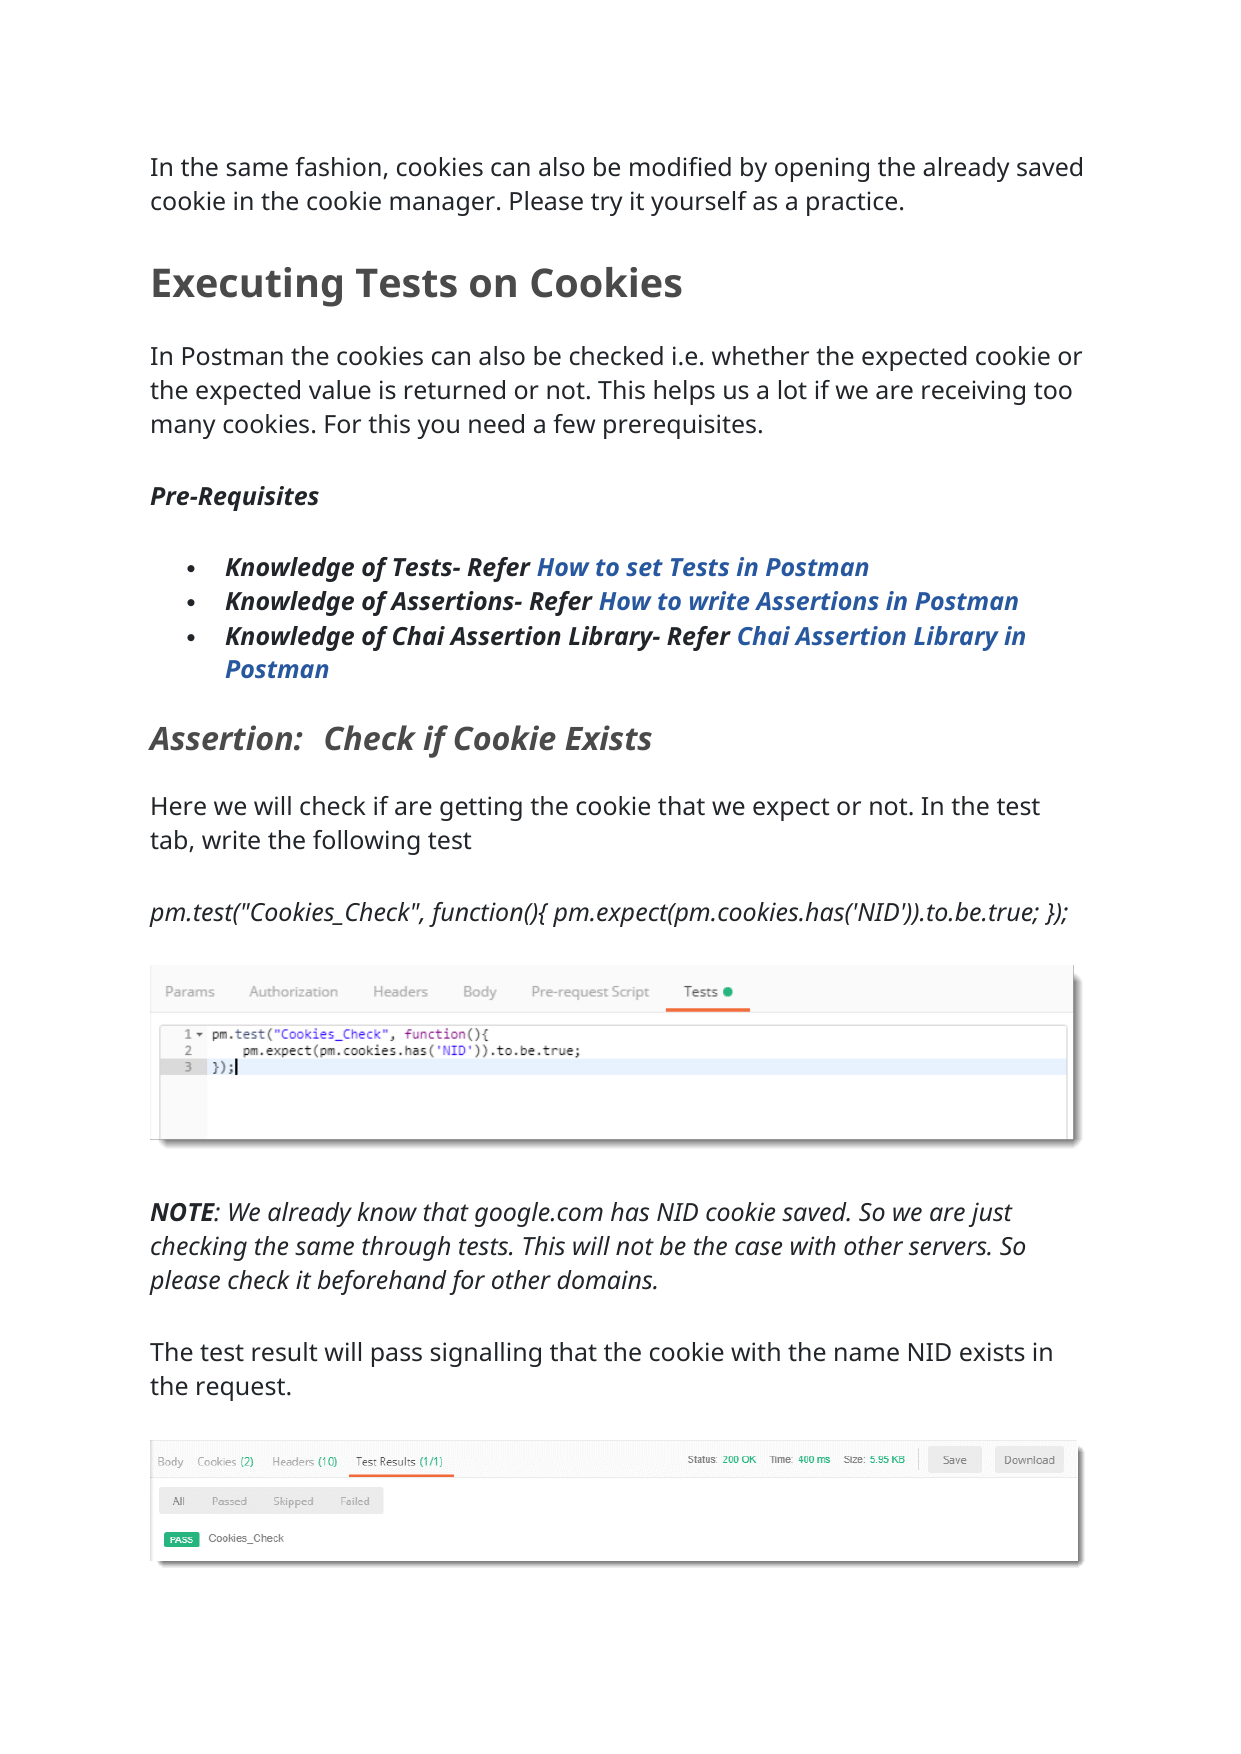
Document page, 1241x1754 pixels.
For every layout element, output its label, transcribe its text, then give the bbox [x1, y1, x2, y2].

text Assertion: Check if Cookie Exists [150, 715, 1090, 759]
text NOTE: We already know that google.com has NID cookie saved. So we are just checking the same through tests. This will not be the case with other servers. So please check it beforehand for other domains. [150, 1194, 1090, 1297]
text Here we will check if are getting the cookie that we expect or not. In the test tab, write the following test [150, 788, 1090, 857]
picture [150, 965, 1091, 1157]
text In Postman the cookies can also be checked i.e. whether the expected cookie or the expected value is returned or not. This helps us a lot if we are receiving too many cookies. For this you need a few prerequisites. [150, 339, 1090, 441]
list Knowledge of Tests- Refer How to set Tests in Postman [187, 550, 1090, 584]
text In the same fashion, cookies can also be modified by opening the already saved cookie in the cookie manager. Please try it yourself as a practice. [150, 150, 1090, 218]
picture [150, 1440, 1091, 1574]
text Executing Tests on Cookies [150, 256, 1090, 309]
text Pre-Requisites [150, 478, 1090, 512]
list Knowledge of Assertions- Refer How to write Assertions in Postman [187, 584, 1090, 618]
text pm.test("Cookies_Check", function(){ pm.expect(pm.cookies.has('NID')).to.be.true; }); [150, 894, 1090, 928]
list Knowledge of Chai Assertion Library- Refer Chai Assertion Library in Postman [187, 618, 1090, 686]
text The test result will pass signalling that the cookie with the name NID exists in the request. [150, 1334, 1090, 1402]
